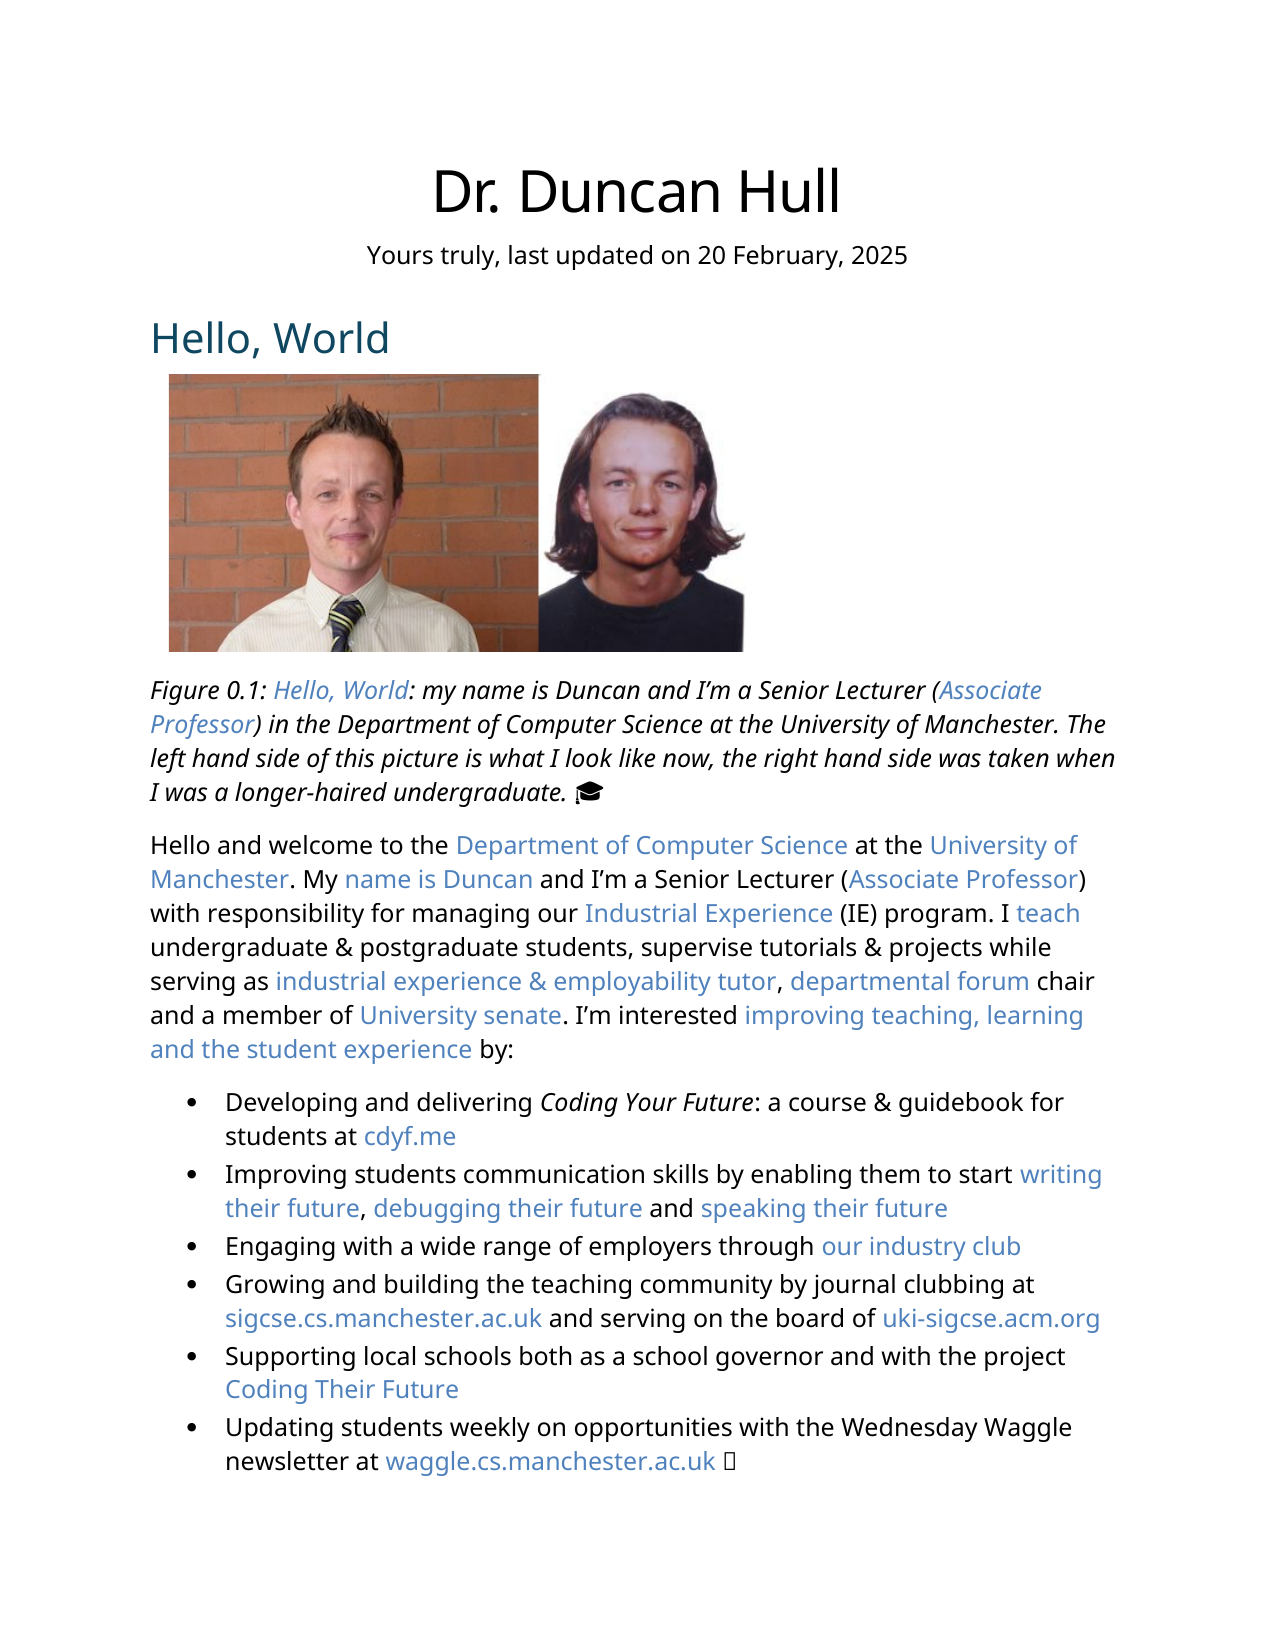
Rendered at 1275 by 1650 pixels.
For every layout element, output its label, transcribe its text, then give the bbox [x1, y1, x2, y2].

list Engaging with a wide range of employers through our industry club [187, 1228, 1125, 1262]
text Hello and welcome to the Department of Computer Science at the University of Manchester. My name is Duncan and I’m a Senior Lecturer (Associate Professor) with responsibility for managing our Industrial Experience (IE) program. I teach undergraduate & postgraduate students, supervise tutorials & projects while serving as industrial experience & employability tutor, departmental forum chair and a member of University senate. I’m interested improving teaching, learning and the student experience by: [150, 827, 1125, 1066]
picture [168, 374, 747, 652]
text Yours truly, last updated on 20 February, 2025 [150, 238, 1125, 272]
list Growing and building the teaching community by journal clubbing at sigcse.cs.manchester.ac.uk and serving on the board of uki-sigcse.acm.org [187, 1266, 1125, 1334]
list Updating students weekly on opportunities with the Wednesday Waggle newsletter at waggle.cs.manchester.ac.uk 🐝 [187, 1410, 1125, 1478]
title Dr. Duncan Hull [150, 150, 1125, 229]
list Improving students communication skills by enabling them to start writing their future, debugging their future and speaking their future [187, 1157, 1125, 1225]
text Figure 0.1: Hello, World: my name is Duncan and I’m a Senior Lecturer (Associate Professor) in the Department of Computer Science at the University of Manchester. The left hand side of this picture is what I look like now, the right hand side was taken when I was a longer-haired undergraduate. 🎓 [150, 672, 1125, 809]
subtitle Hello, World [150, 309, 1125, 366]
list Supporting local schools both as a school governor and with the project Coding Their Future [187, 1338, 1125, 1406]
list Developing and delivering Coding Your Future: a course & guidebook for students at cdyf.me [187, 1085, 1125, 1153]
